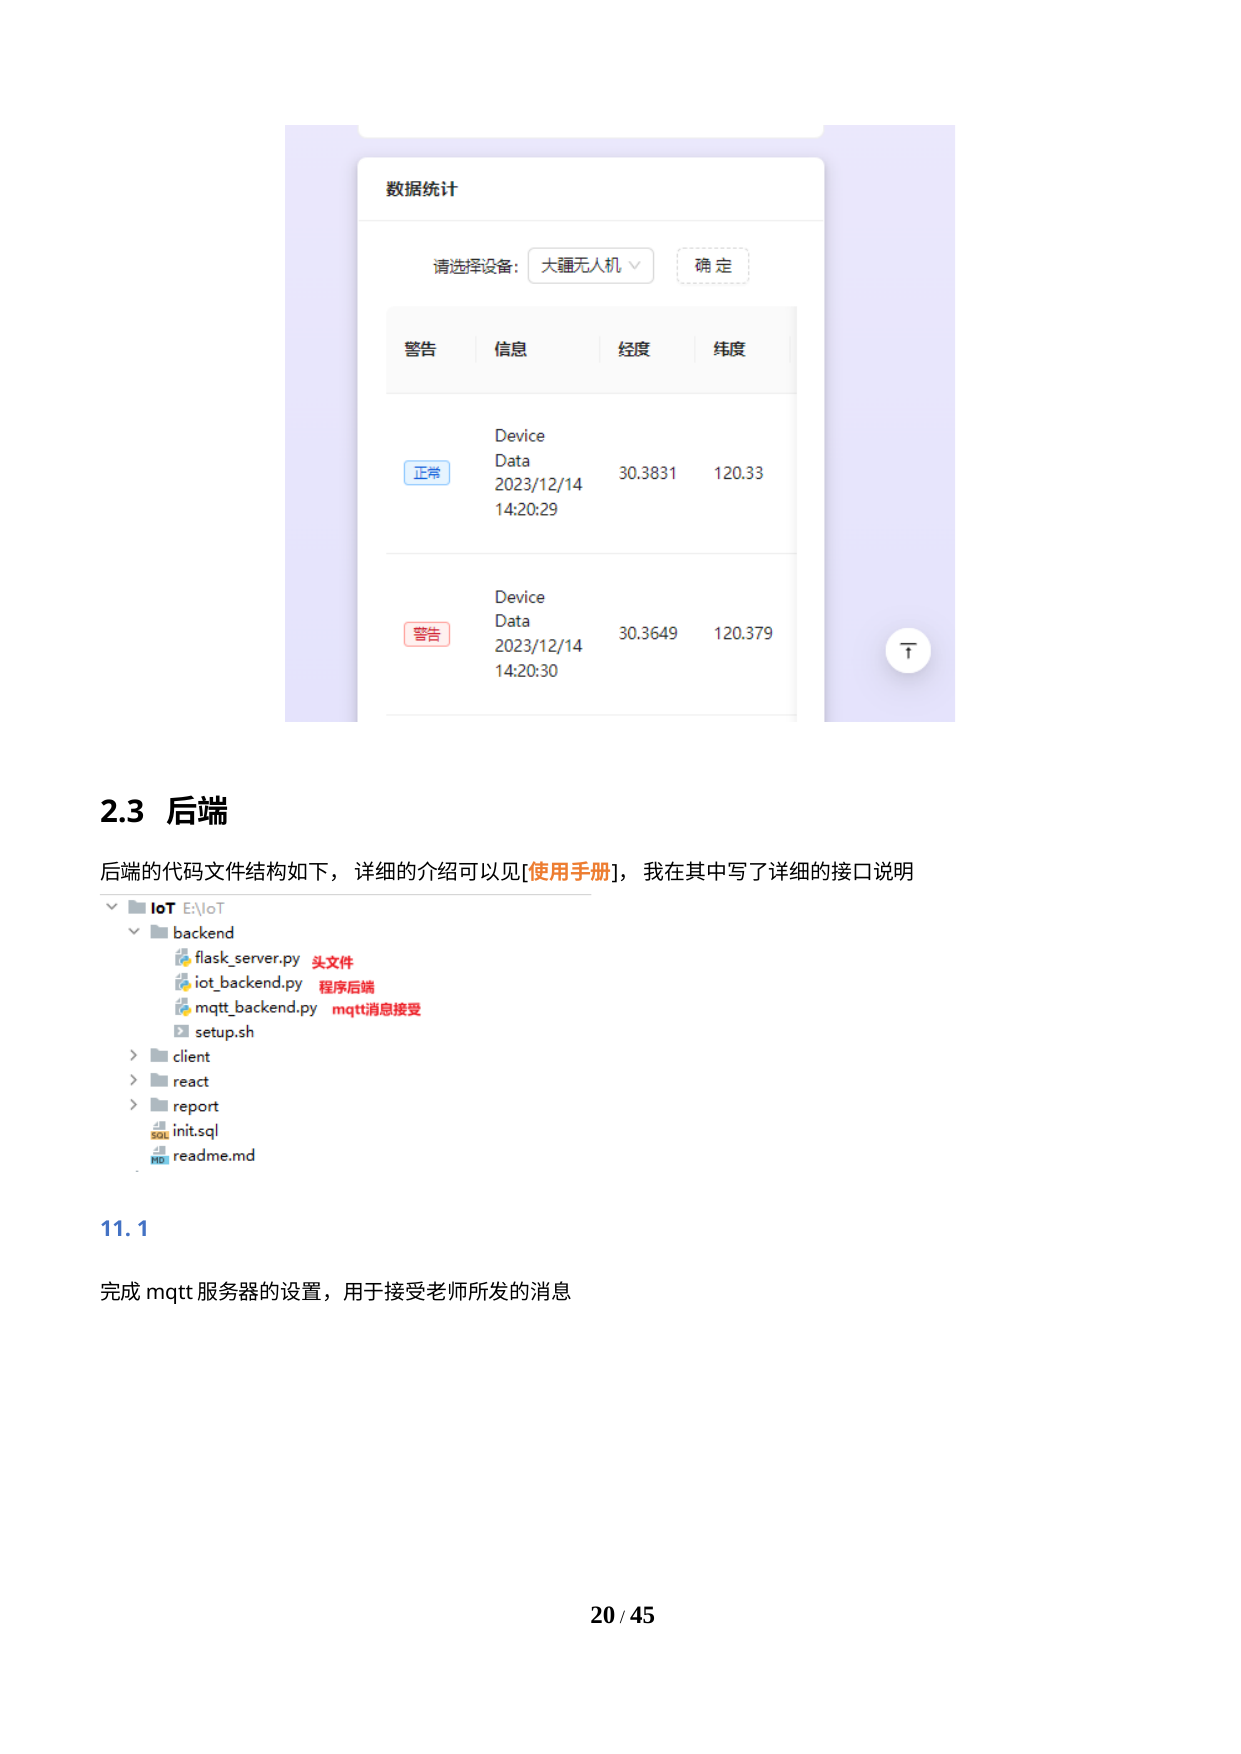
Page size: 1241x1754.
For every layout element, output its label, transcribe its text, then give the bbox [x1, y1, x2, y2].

picture [285, 125, 955, 722]
text 11. 1 [100, 1212, 1140, 1244]
text 后端的代码文件结构如下， 详细的介绍可以见[使用手册]， 我在其中写了详细的接口说明 [100, 854, 1140, 887]
picture [99, 894, 592, 1172]
subtitle 后端 [100, 777, 1140, 842]
text 完成mqtt服务器的设置，用于接受老师所发的消息 [100, 1274, 1140, 1307]
